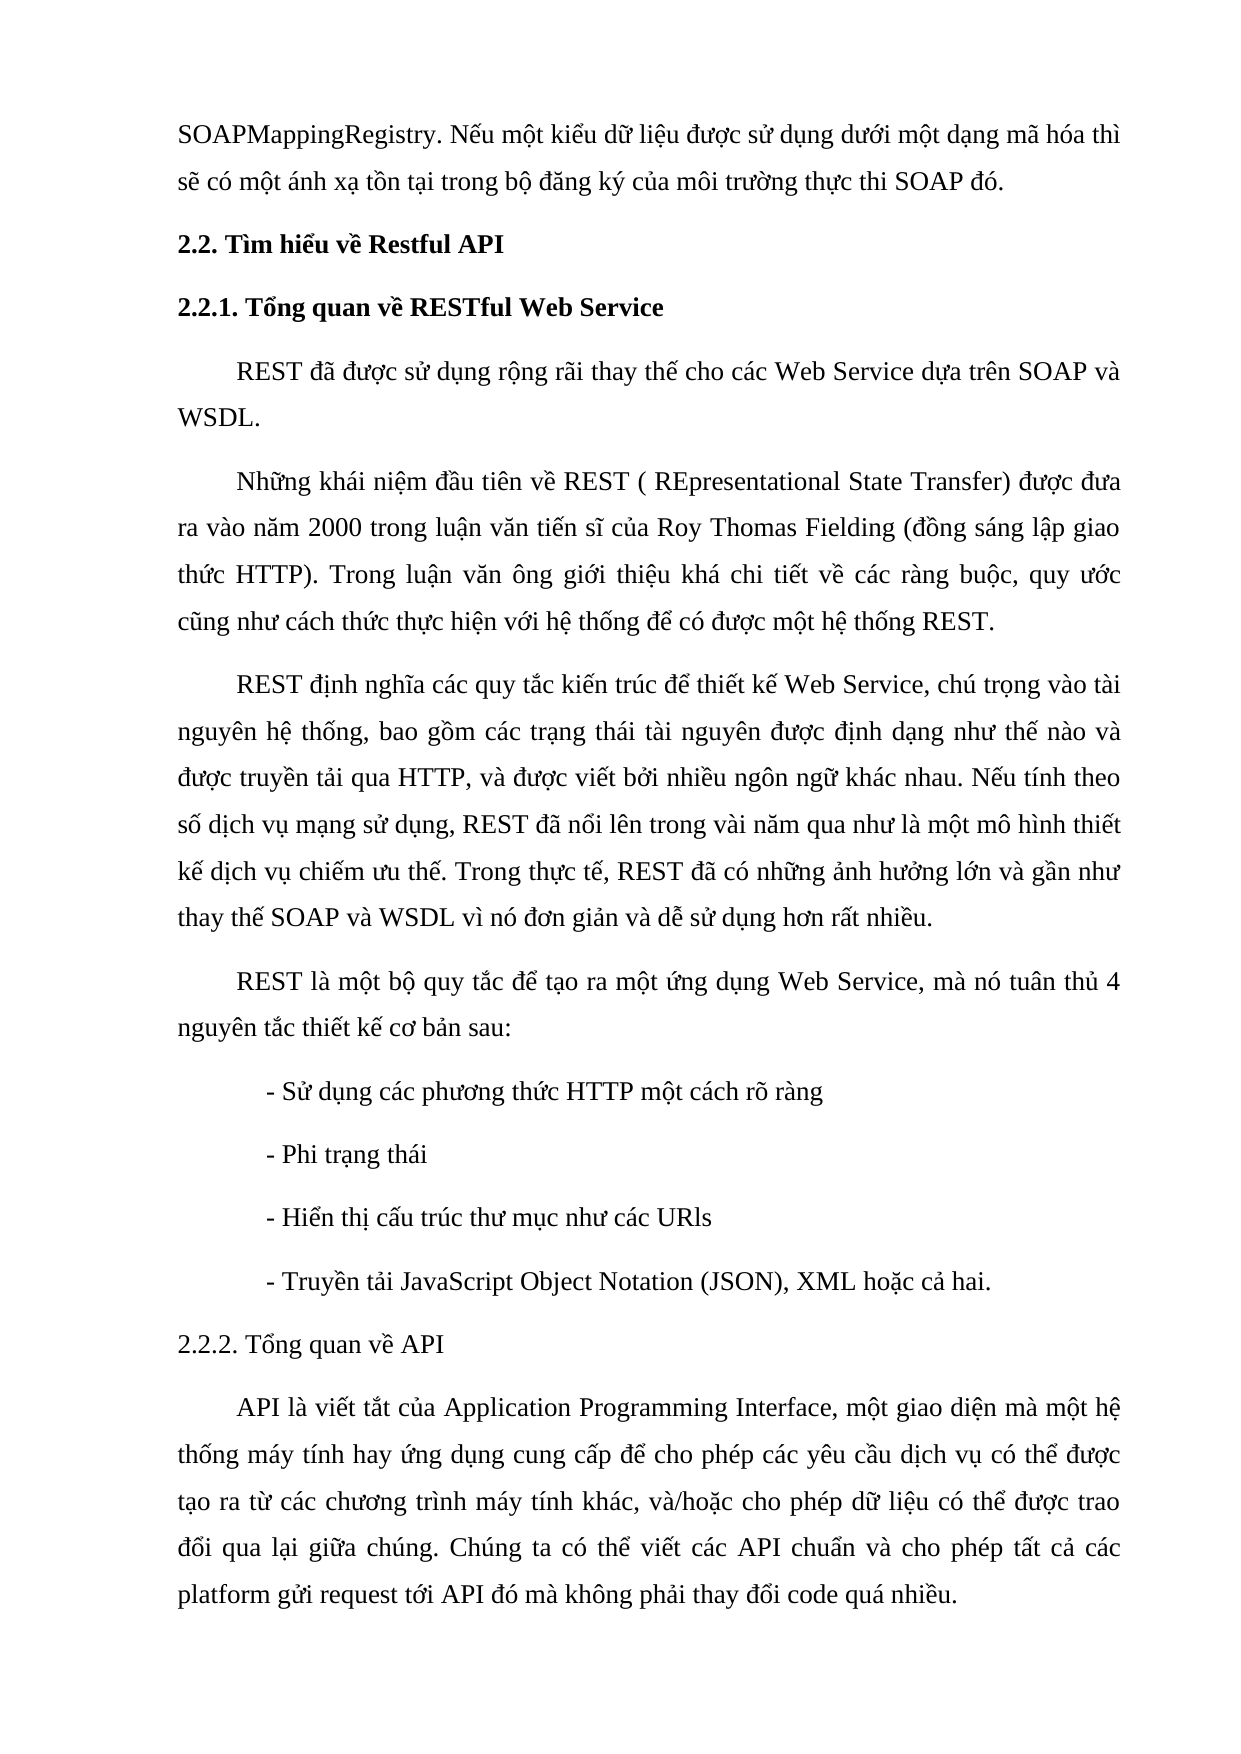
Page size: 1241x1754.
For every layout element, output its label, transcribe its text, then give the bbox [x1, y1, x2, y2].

text REST đã được sử dụng rộng rãi thay thế cho các Web Service dựa trên SOAP và WSDL. [177, 355, 1122, 433]
text REST định nghĩa các quy tắc kiến trúc để thiết kế Web Service, chú trọng vào tài nguyên hệ thống, bao gồm các trạng thái tài nguyên được định dạng như thế nào và được truyền tải qua HTTP, và được viết bởi nhiều ngôn ngữ khác nhau. Nếu tính theo số dịch vụ mạng sử dụng, REST đã nổi lên trong vài năm qua như là một mô hình thiết kế dịch vụ chiếm ưu thế. Trong thực tế, REST đã có những ảnh hưởng lớn và gần như thay thế SOAP và WSDL vì nó đơn giản và dễ sử dụng hơn rất nhiều. [177, 668, 1122, 933]
text 2.2.1. Tổng quan về RESTful Web Service [177, 291, 1122, 323]
text 2.2.2. Tổng quan về API [177, 1328, 1122, 1359]
text API là viết tắt của Application Programming Interface, một giao diện mà một hệ thống máy tính hay ứng dụng cung cấp để cho phép các yêu cầu dịch vụ có thể được tạo ra từ các chương trình máy tính khác, và/hoặc cho phép dữ liệu có thể được trao đổi qua lại giữa chúng. Chúng ta có thể viết các API chuẩn và cho phép tất cả các platform gửi request tới API đó mà không phải thay đổi code quá nhiều. [177, 1391, 1122, 1609]
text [177, 118, 1122, 196]
text - Sử dụng các phương thức HTTP một cách rõ ràng [266, 1075, 1122, 1106]
text - Hiển thị cấu trúc thư mục như các URls [266, 1201, 1122, 1233]
text Những khái niệm đầu tiên về REST ( REpresentational State Transfer) được đưa ra vào năm 2000 trong luận văn tiến sĩ của Roy Thomas Fielding (đồng sáng lập giao thức HTTP). Trong luận văn ông giới thiệu khá chi tiết về các ràng buộc, quy ước cũng như cách thức thực hiện với hệ thống để có được một hệ thống REST. [177, 465, 1122, 636]
text - Truyền tải JavaScript Object Notation (JSON), XML hoặc cả hai. [266, 1265, 1122, 1296]
text REST là một bộ quy tắc để tạo ra một ứng dụng Web Service, mà nó tuân thủ 4 nguyên tắc thiết kế cơ bản sau: [177, 965, 1122, 1043]
text - Phi trạng thái [266, 1138, 1122, 1169]
text 2.2. Tìm hiểu về Restful API [177, 228, 1122, 259]
